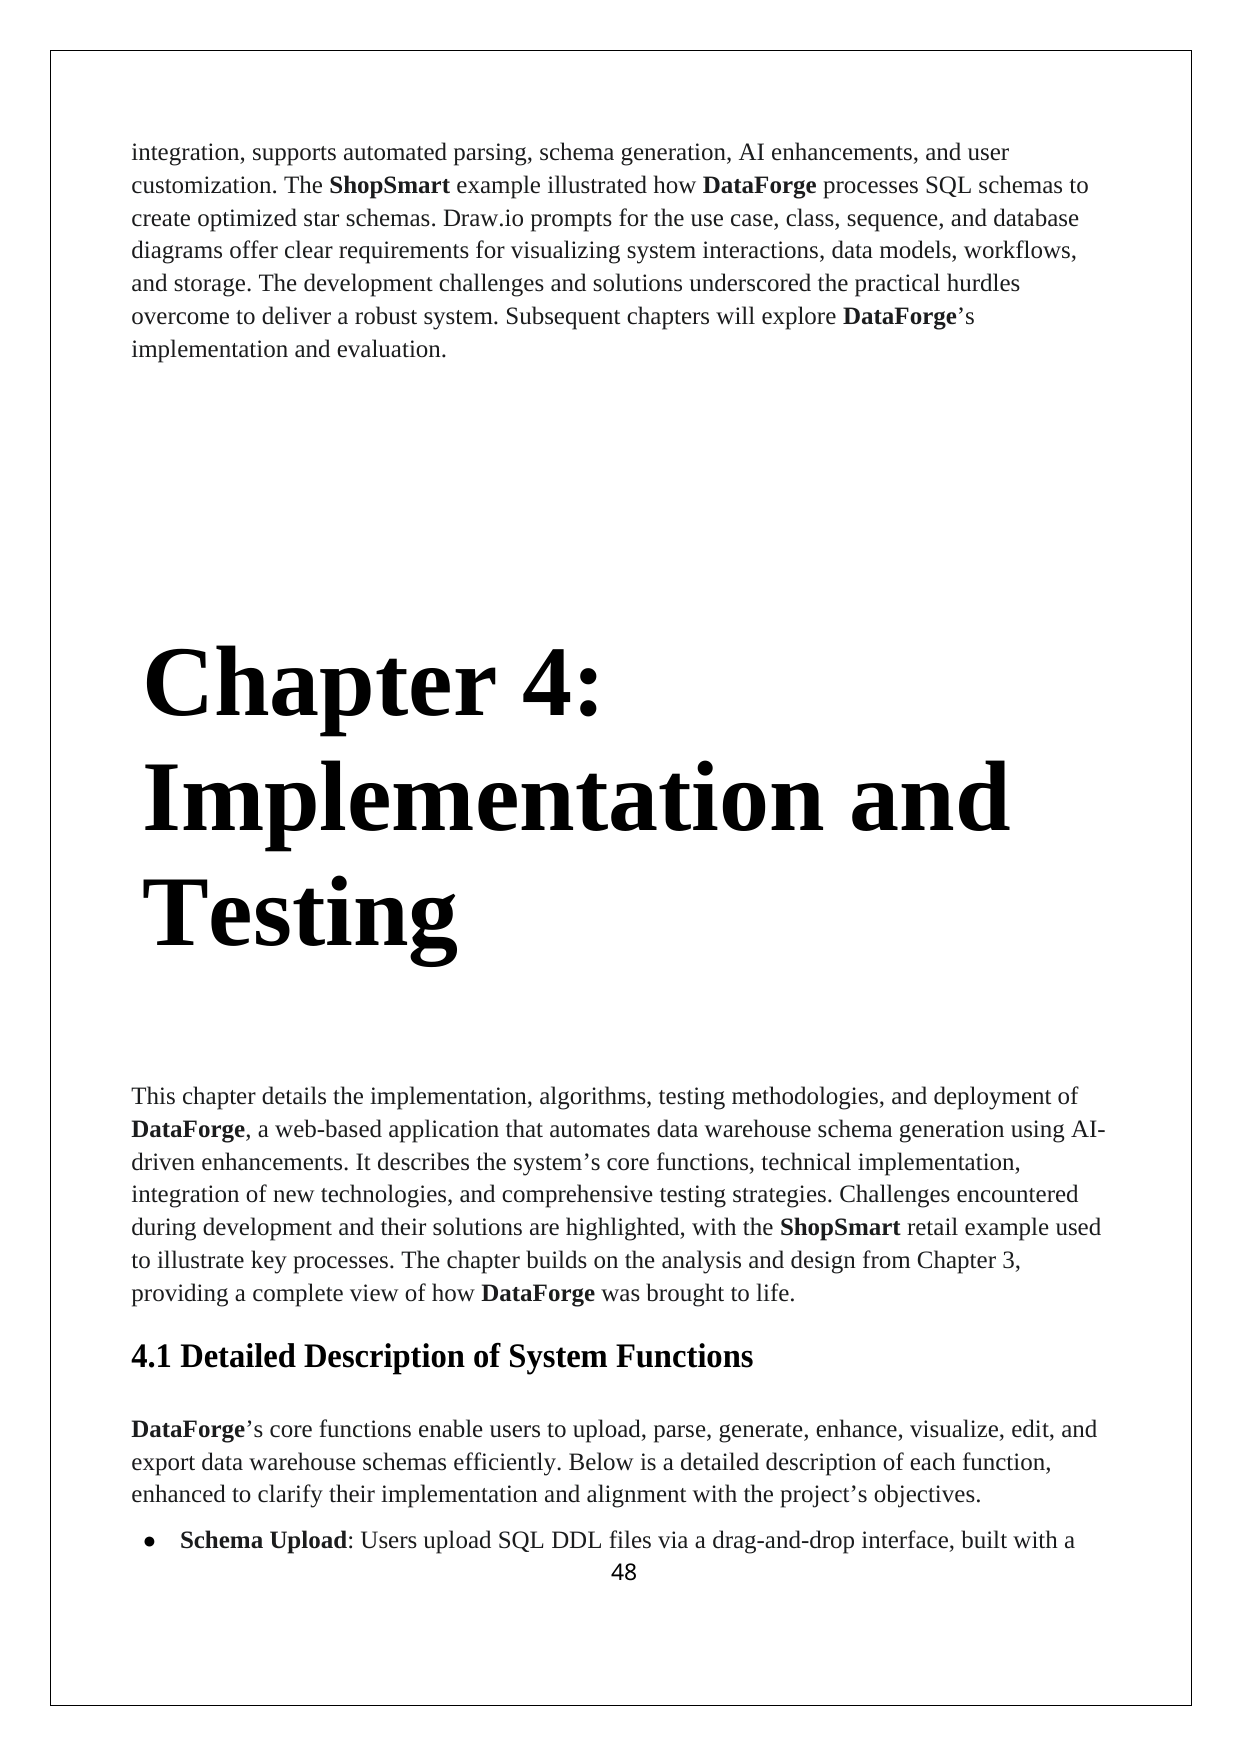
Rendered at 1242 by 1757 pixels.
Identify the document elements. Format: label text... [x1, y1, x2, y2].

subtitle Chapter 4: Implementation and Testing [142, 621, 1117, 966]
text DataForge’s core functions enable users to upload, parse, generate, enhance, visualize, edit, and export data warehouse schemas efficiently. Below is a detailed description of each function, enhanced to clarify their implementation and alignment with the project’s objectives. [131, 1414, 1117, 1508]
text This chapter details the implementation, algorithms, testing methodologies, and deployment of DataForge, a web-based application that automates data warehouse schema generation using AI-driven enhancements. It describes the system’s core functions, technical implementation, integration of new technologies, and comprehensive testing strategies. Challenges encountered during development and their solutions are highlighted, with the ShopSmart retail example used to illustrate key processes. The chapter builds on the analysis and design from Chapter 3, providing a complete view of how DataForge was brought to life. [131, 1081, 1117, 1306]
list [142, 1525, 1117, 1553]
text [131, 137, 1117, 362]
subtitle 4.1 Detailed Description of System Functions [131, 1335, 1117, 1375]
